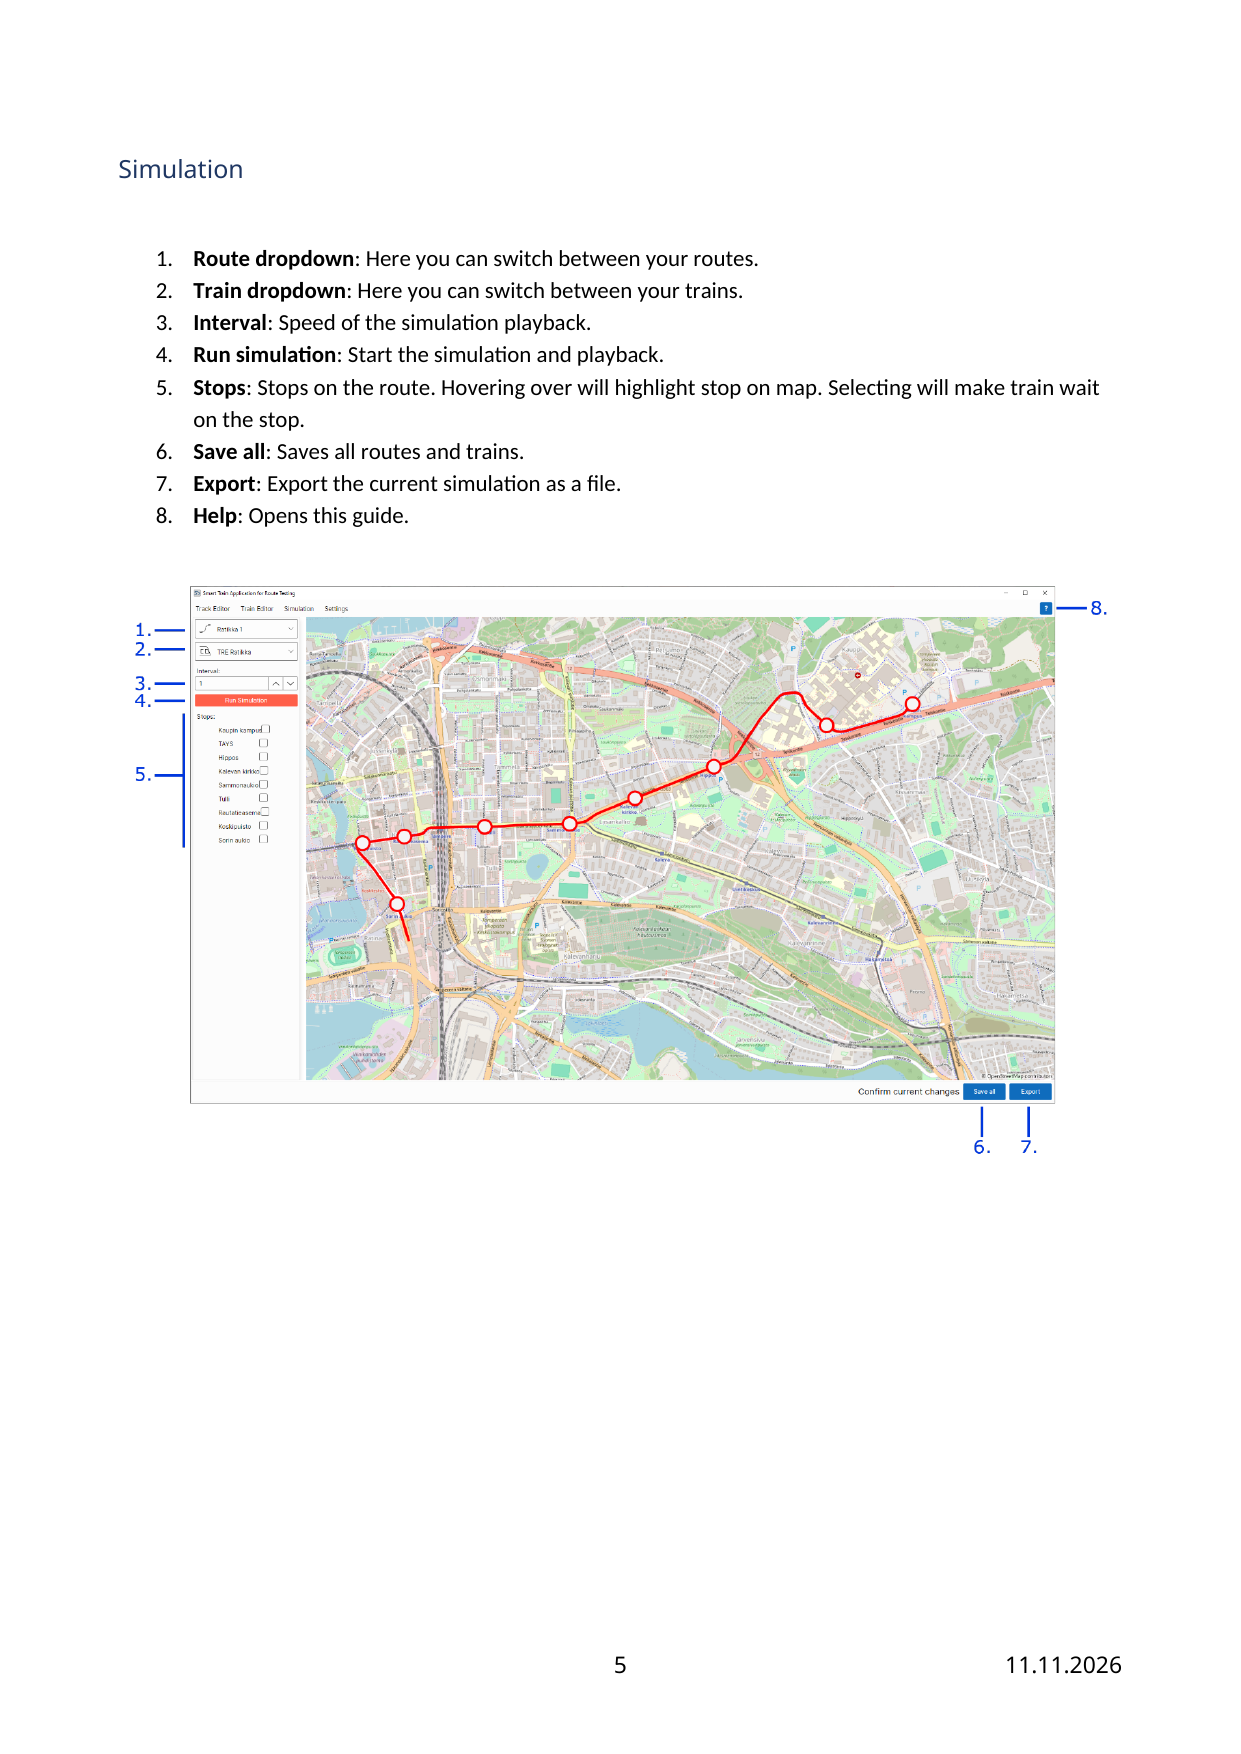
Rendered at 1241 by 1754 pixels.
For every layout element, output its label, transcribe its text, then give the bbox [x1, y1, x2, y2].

list Run simulation: Start the simulation and playback. [156, 341, 1122, 368]
picture [118, 554, 1121, 1181]
list Save all: Saves all routes and trains. [156, 437, 1122, 465]
list Help: Opens this guide. [156, 501, 1122, 529]
list Export: Export the current simulation as a file. [156, 469, 1122, 497]
list Route dropdown: Here you can switch between your routes. [156, 244, 1122, 272]
list Train dropdown: Here you can switch between your trains. [156, 276, 1122, 304]
list Interval: Speed of the simulation playback. [156, 308, 1122, 336]
list Stops: Stops on the route. Hovering over will highlight stop on map. Selecting will make train wait on the stop. [156, 373, 1122, 433]
subtitle Simulation [118, 152, 1122, 186]
